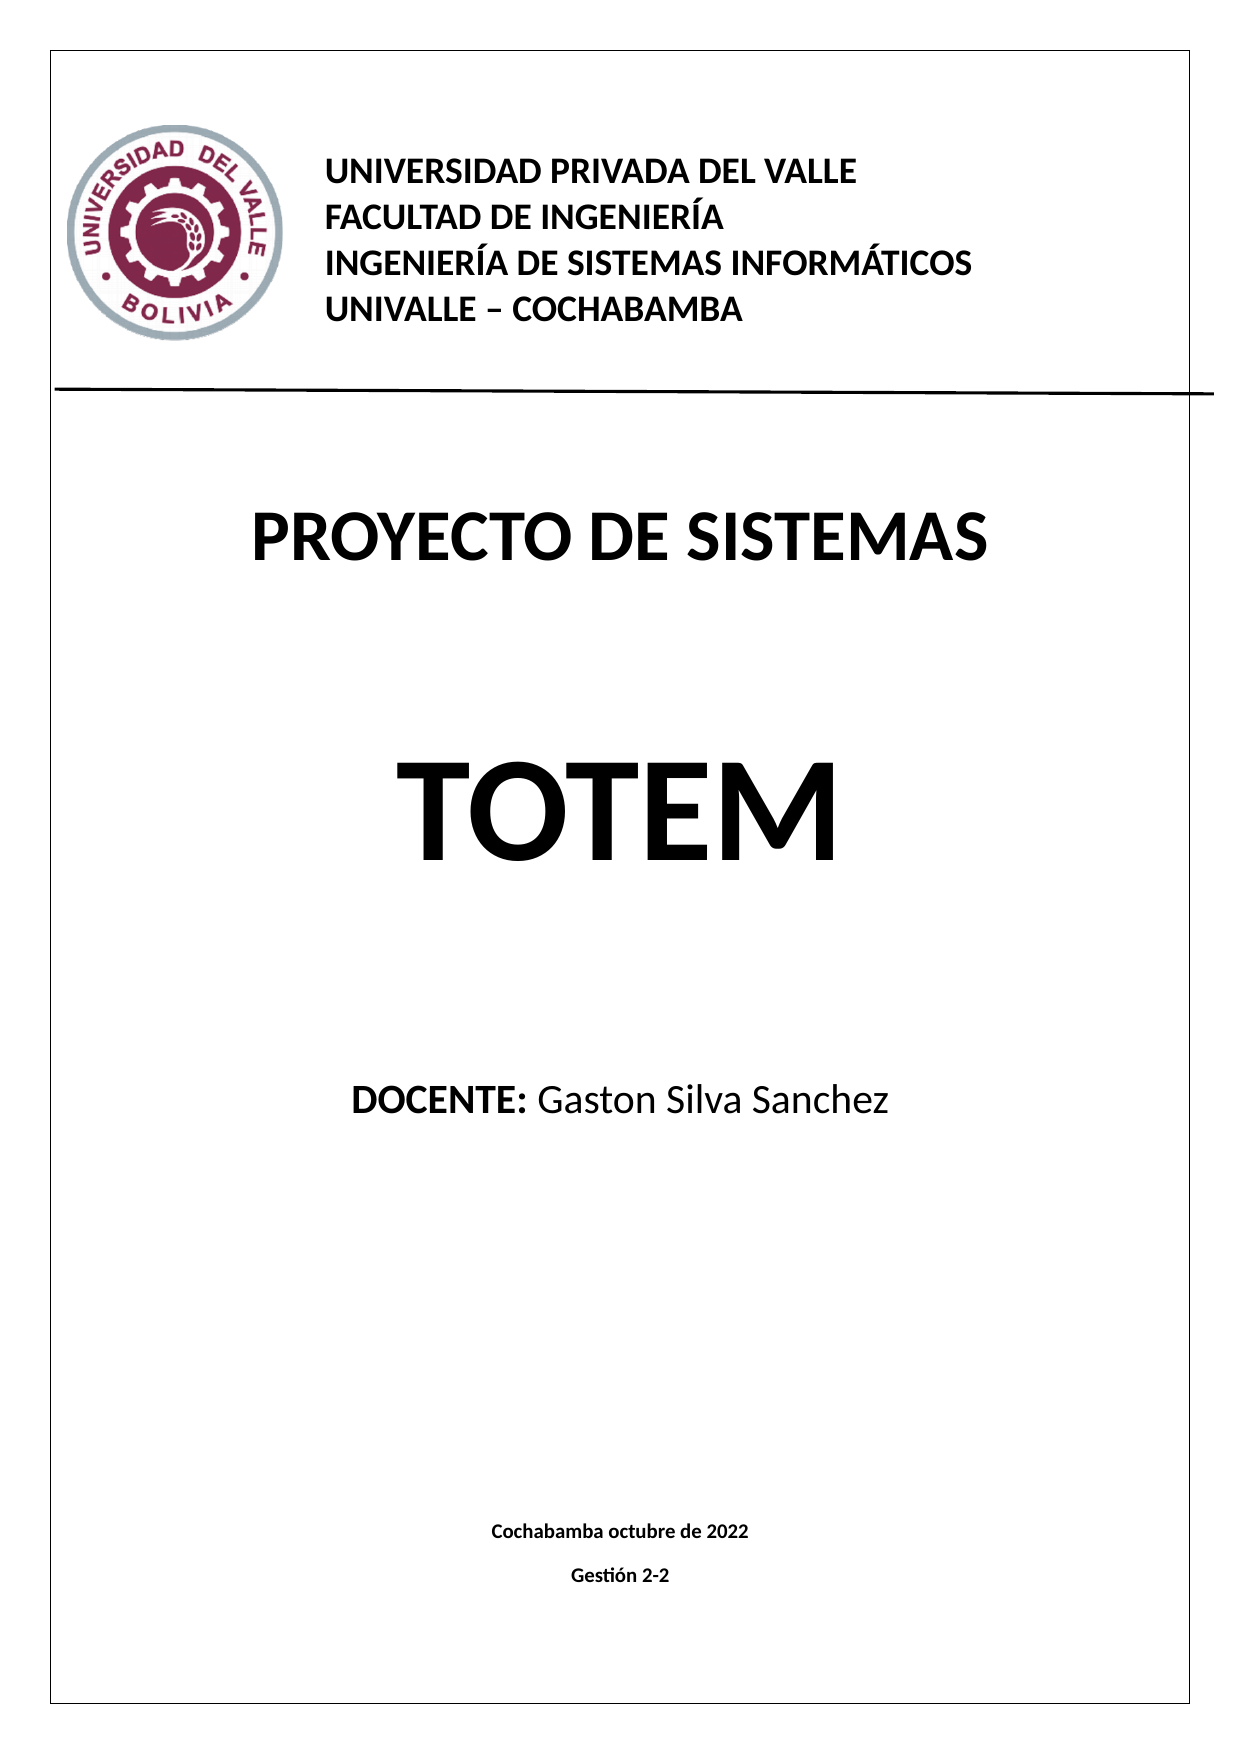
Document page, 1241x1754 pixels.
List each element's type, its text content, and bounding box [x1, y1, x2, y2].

text Gestión 2-2 [177, 1563, 1063, 1588]
text DOCENTE: Gaston Silva Sanchez [177, 1073, 1063, 1123]
text Cochabamba octubre de 2022 [177, 1518, 1063, 1544]
text PROYECTO DE SISTEMAS [177, 489, 1063, 578]
picture [67, 125, 283, 341]
text UNIVERSIDAD PRIVADA DEL VALLE [324, 147, 1063, 193]
text UNIVALLE – COCHABAMBA [324, 285, 1063, 331]
text INGENIERÍA DE SISTEMAS INFORMÁTICOS [324, 239, 1063, 285]
text TOTEM [177, 715, 1063, 898]
text FACULTAD DE INGENIERÍA [324, 193, 1063, 239]
